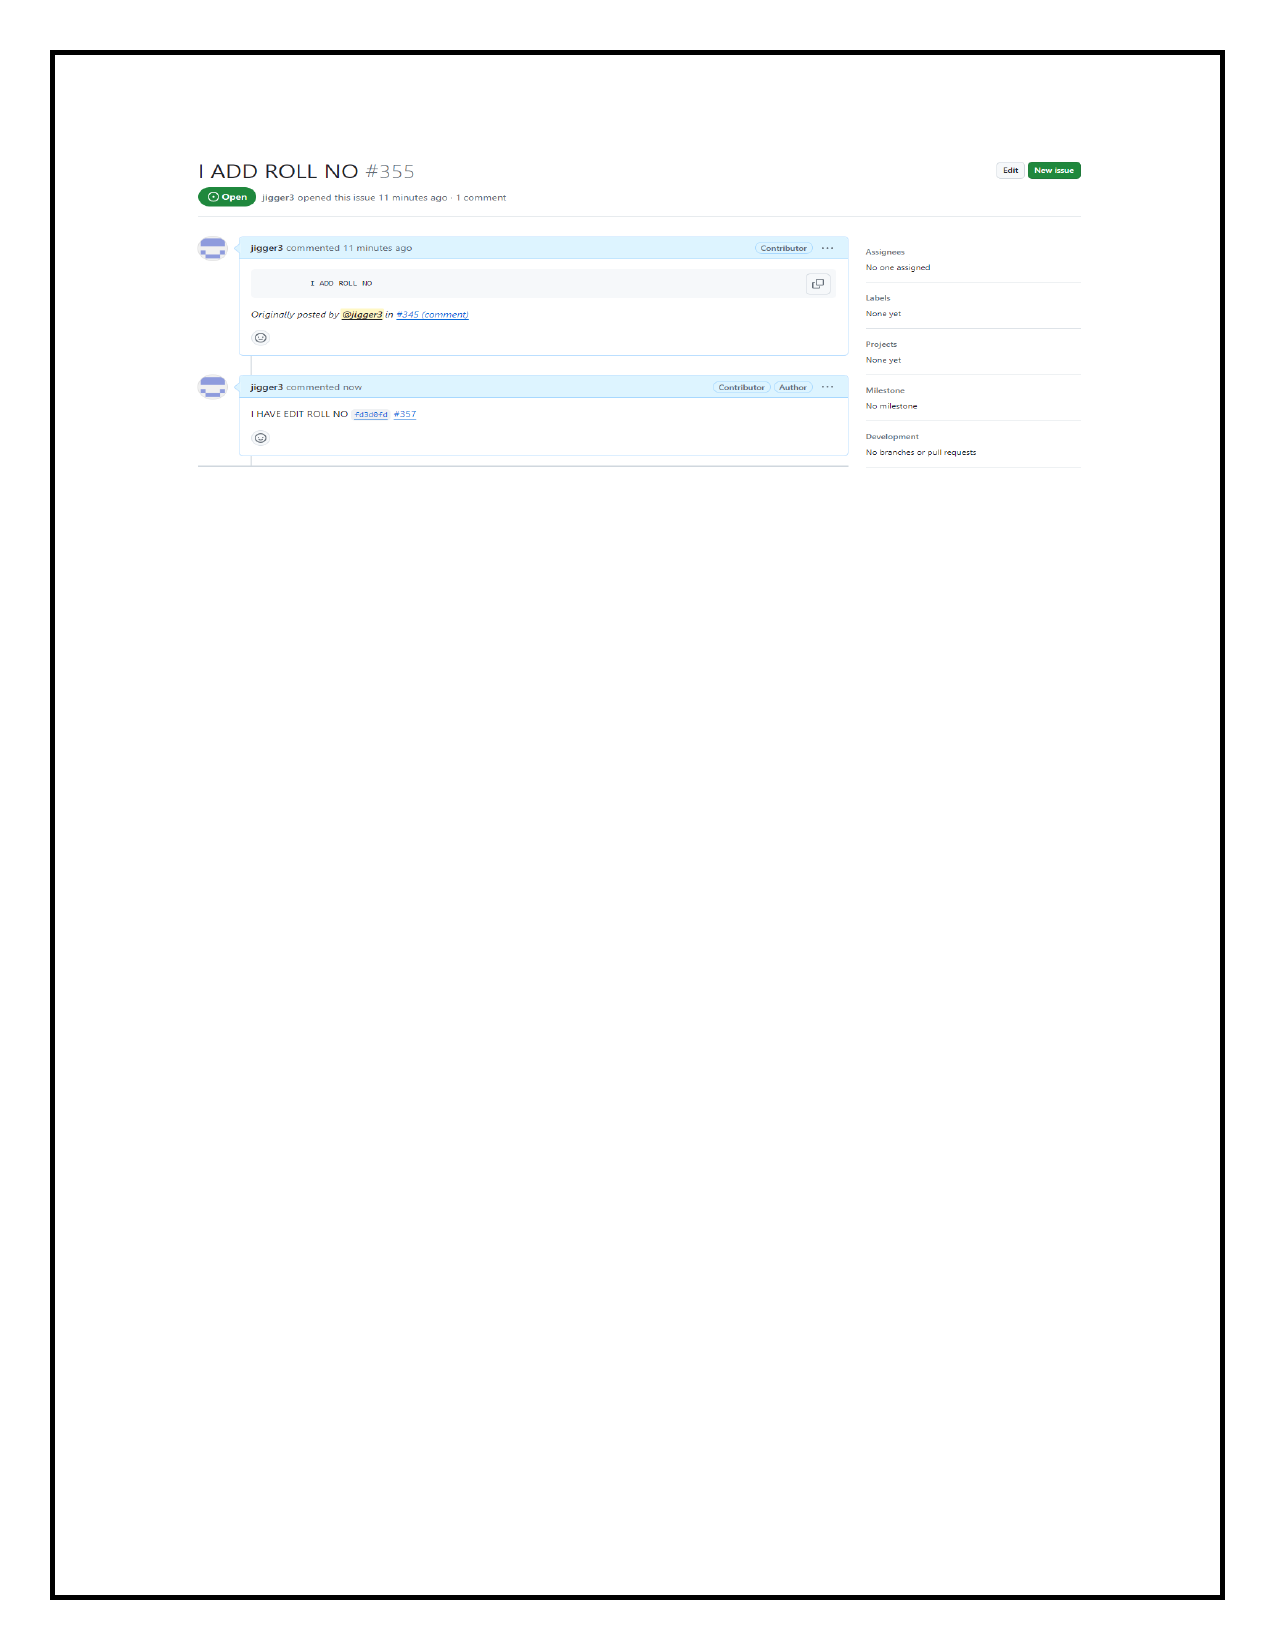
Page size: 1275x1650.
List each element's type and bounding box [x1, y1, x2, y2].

picture [150, 149, 1124, 475]
